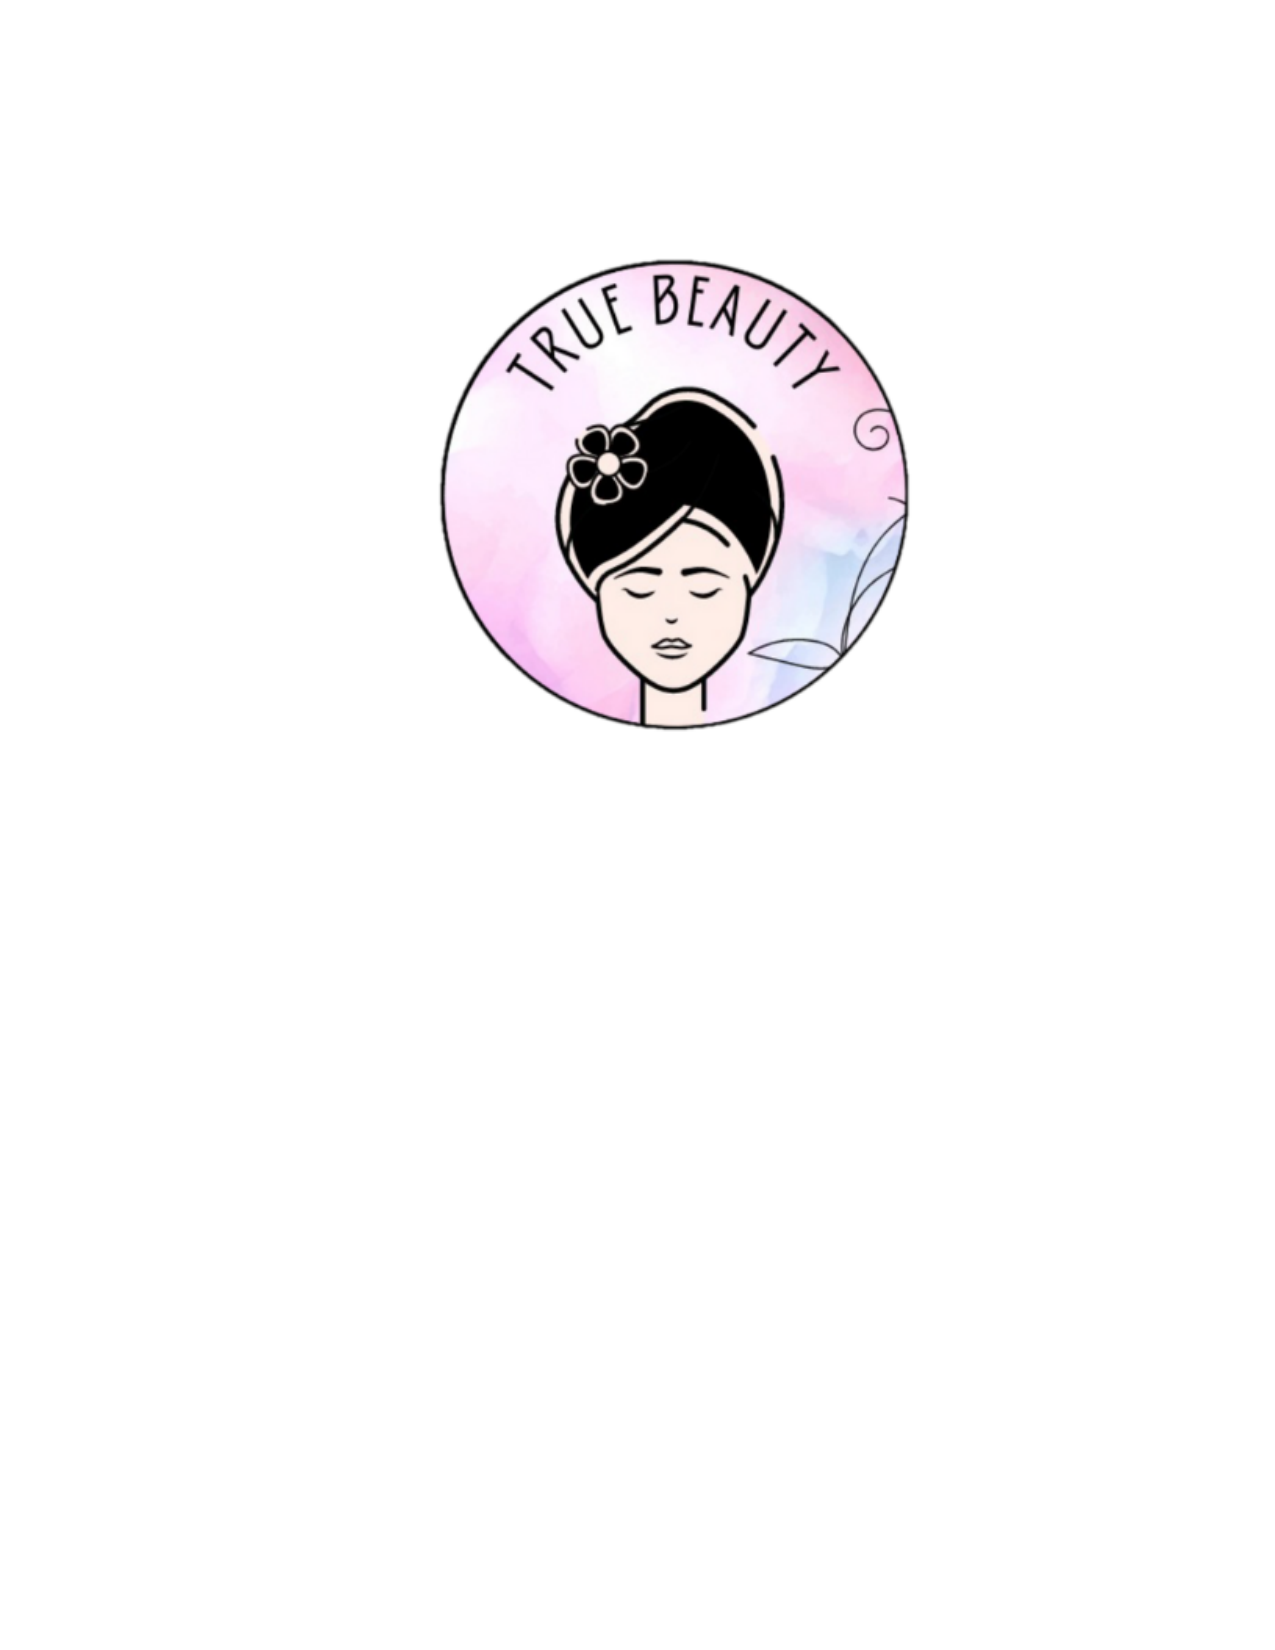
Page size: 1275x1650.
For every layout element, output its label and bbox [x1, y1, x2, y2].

picture [284, 150, 1066, 932]
